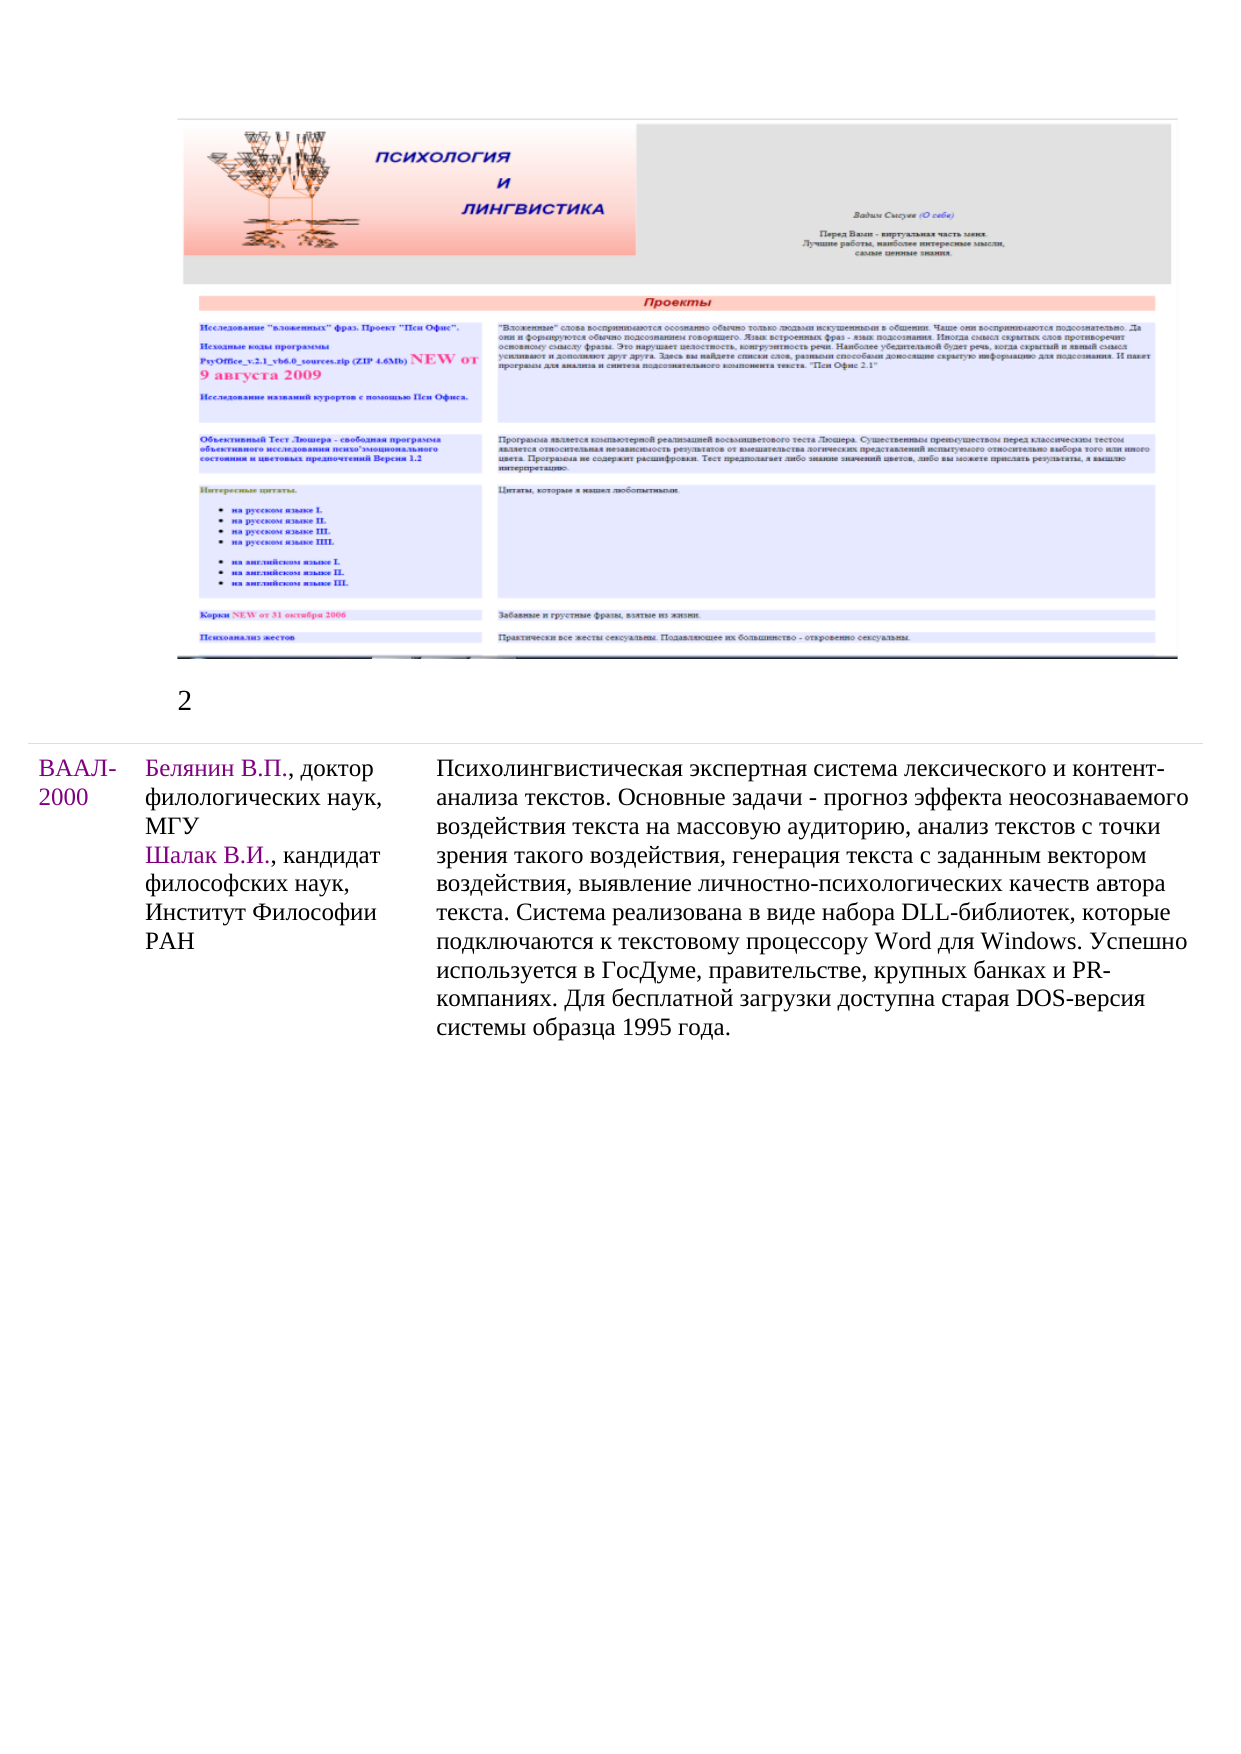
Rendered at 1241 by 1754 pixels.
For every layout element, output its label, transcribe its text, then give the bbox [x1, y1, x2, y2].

table_header Психолингвистическая экспертная система лексического и контент-анализа текстов. Основные задачи - прогноз эффекта неосознаваемого воздействия текста на массовую аудиторию, анализ текстов с точки зрения такого воздействия, генерация текста с заданным вектором воздействия, выявление личностно-психологических качеств автора текста. Система реализована в виде набора DLL-библиотек, которые подключаются к текстовому процессору Word для Windows. Успешно используется в ГосДуме, правительстве, крупных банках и PR-компаниях. Для бесплатной загрузки доступна старая DOS-версия системы образца 1995 года. [426, 744, 1203, 1076]
table_header ВААЛ-2000 [28, 744, 135, 1076]
table_header Белянин В.П., доктор филологических наук, МГУ Шалак В.И., кандидат философских наук, Институт Философии РАН [135, 744, 426, 1076]
picture [177, 118, 1178, 659]
text 2 [177, 683, 1152, 717]
